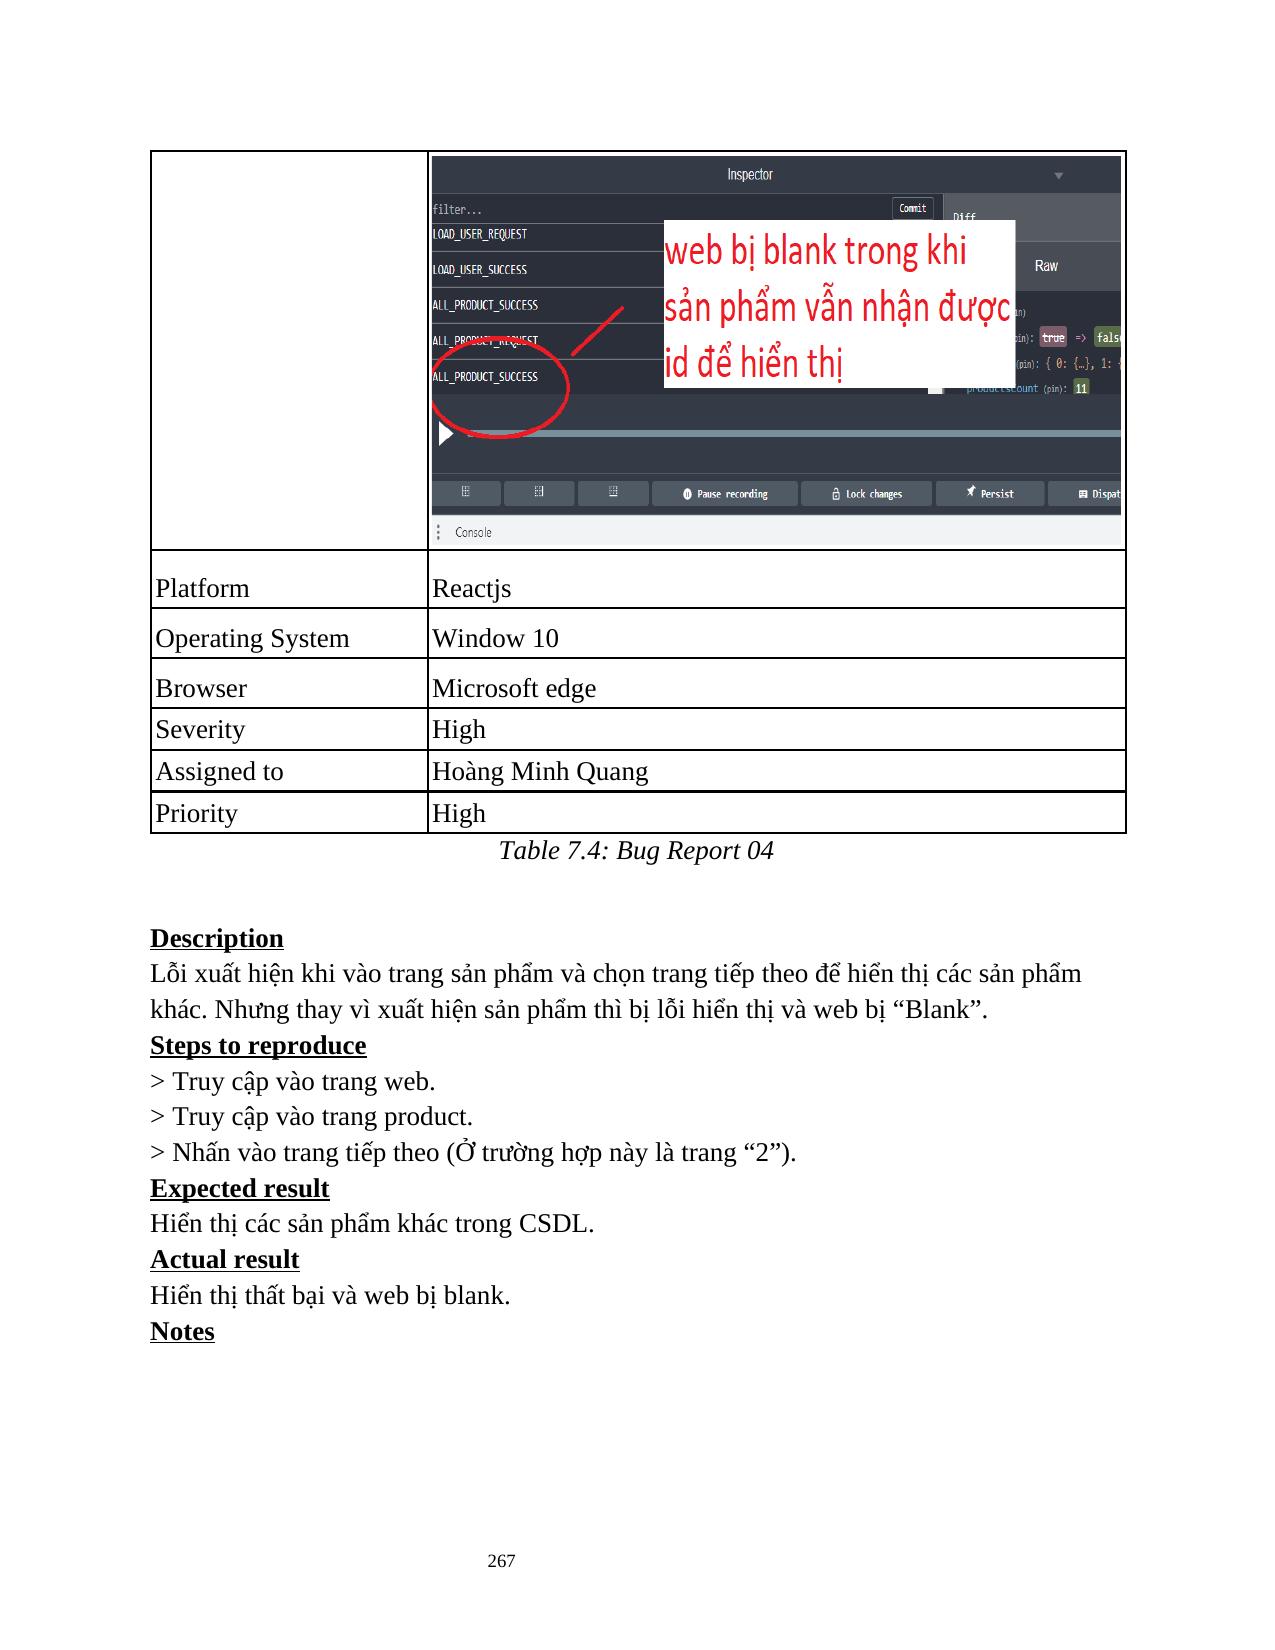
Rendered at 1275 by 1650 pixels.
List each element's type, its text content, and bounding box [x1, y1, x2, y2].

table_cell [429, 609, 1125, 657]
text Hiển thị các sản phẩm khác trong CSDL. [150, 1208, 1125, 1239]
text Table 7.4: Bug Report 04 [150, 834, 1125, 865]
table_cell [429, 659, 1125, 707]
text Description [150, 922, 1125, 953]
text Lỗi xuất hiện khi vào trang sản phẩm và chọn trang tiếp theo để hiển thị các sản phẩm khác. Nhưng thay vì xuất hiện sản phẩm thì bị lỗi hiển thị và web bị “Blank”. [150, 957, 1125, 1024]
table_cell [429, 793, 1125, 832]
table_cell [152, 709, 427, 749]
text > Truy cập vào trang product. [150, 1100, 1125, 1132]
text Hiển thị thất bại và web bị blank. [150, 1279, 1125, 1310]
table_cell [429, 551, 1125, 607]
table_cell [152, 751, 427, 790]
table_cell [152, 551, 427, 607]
text > Nhấn vào trang tiếp theo (Ở trường hợp này là trang “2”). [150, 1136, 1125, 1167]
text > Truy cập vào trang web. [150, 1065, 1125, 1096]
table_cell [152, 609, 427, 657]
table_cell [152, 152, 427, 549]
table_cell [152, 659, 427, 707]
picture [431, 156, 1121, 545]
text Expected result [150, 1172, 1125, 1203]
text Steps to reproduce [150, 1029, 1125, 1060]
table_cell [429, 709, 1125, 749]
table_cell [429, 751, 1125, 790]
text Actual result [150, 1243, 1125, 1274]
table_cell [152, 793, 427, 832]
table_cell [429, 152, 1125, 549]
text Notes [150, 1315, 1125, 1346]
